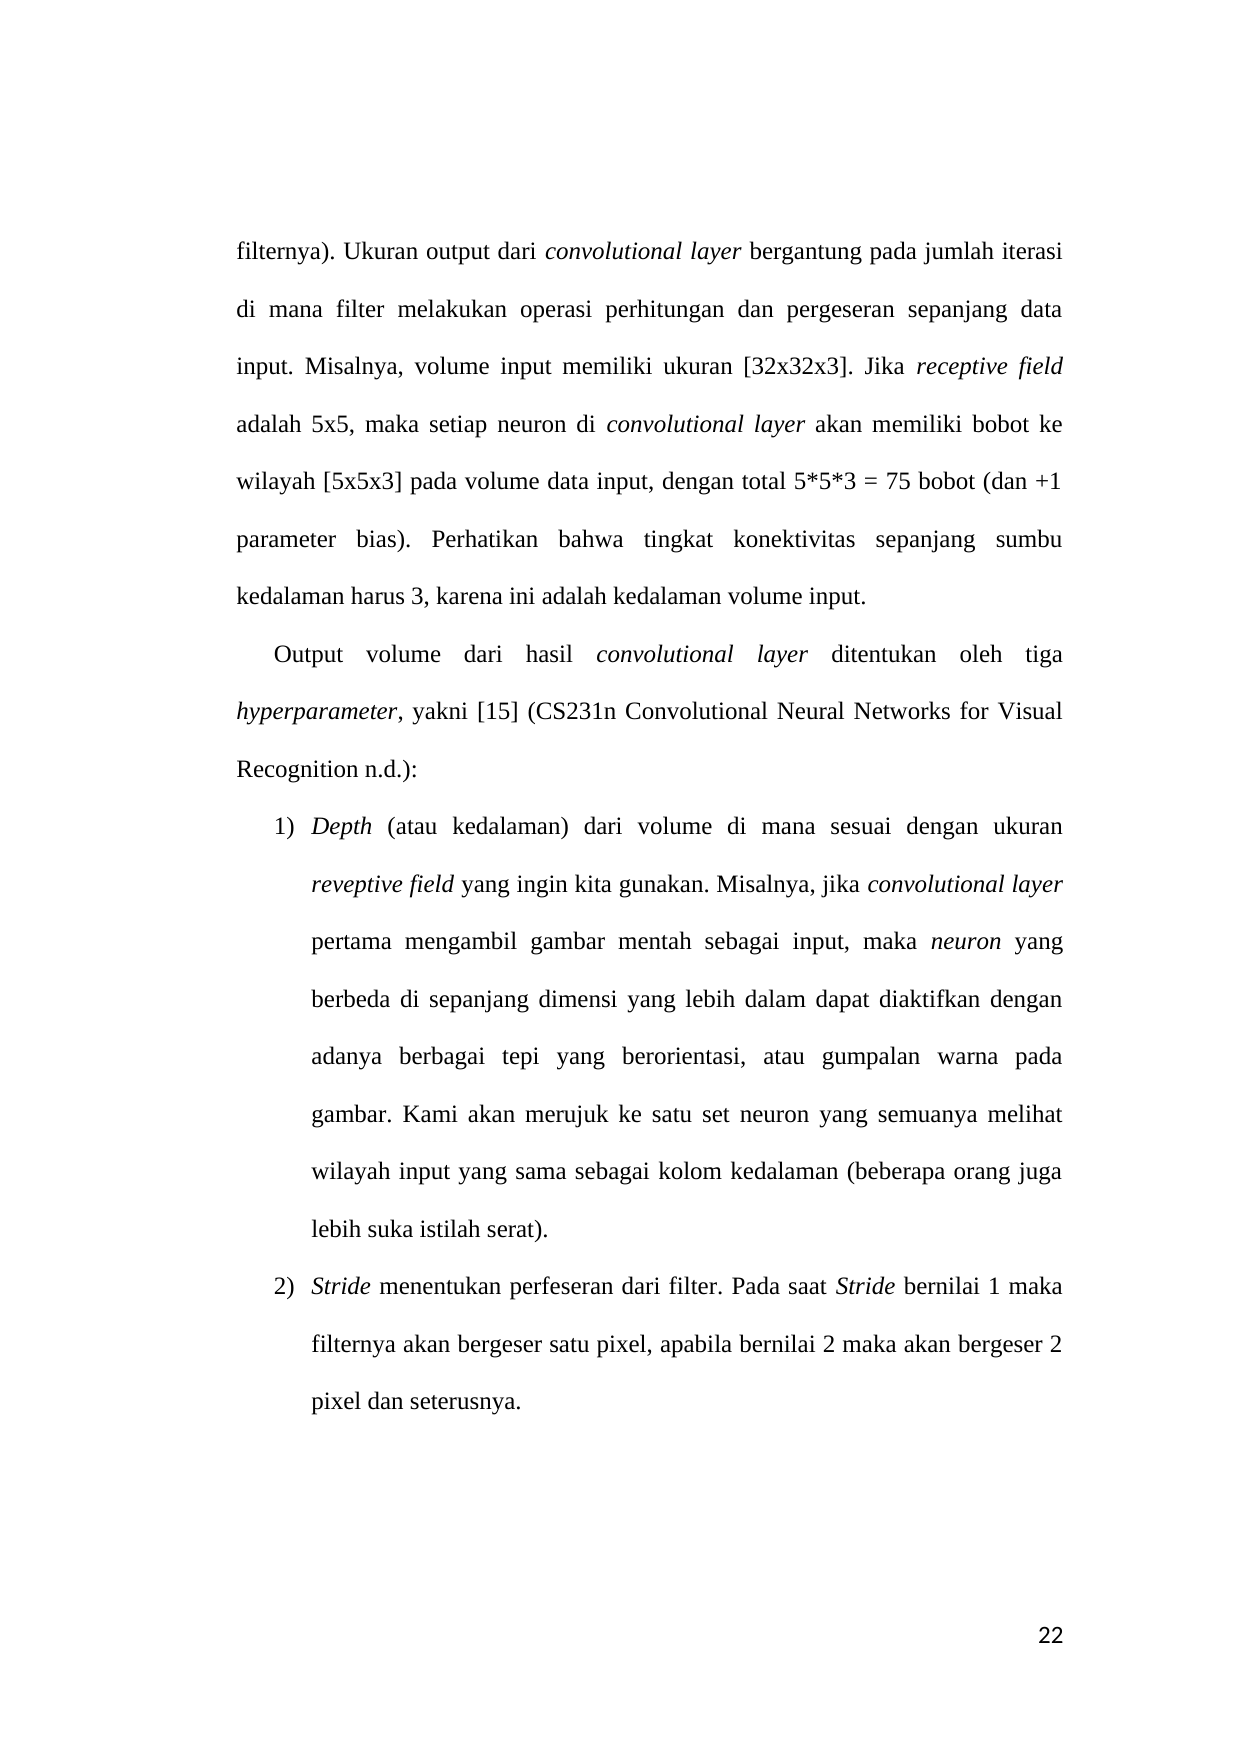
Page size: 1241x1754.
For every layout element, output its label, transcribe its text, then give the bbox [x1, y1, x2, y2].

list Stride menentukan perfeseran dari filter. Pada saat Stride bernilai 1 maka filternya akan bergeser satu pixel, apabila bernilai 2 maka akan bergeser 2 pixel dan seterusnya. [274, 1271, 1063, 1415]
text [236, 236, 1063, 610]
text Output volume dari hasil convolutional layer ditentukan oleh tiga hyperparameter, yakni [15] : [236, 639, 1063, 782]
list Depth (atau kedalaman) dari volume di mana sesuai dengan ukuran reveptive field yang ingin kita gunakan. Misalnya, jika convolutional layer pertama mengambil gambar mentah sebagai input, maka neuron yang berbeda di sepanjang dimensi yang lebih dalam dapat diaktifkan dengan adanya berbagai tepi yang berorientasi, atau gumpalan warna pada gambar. Kami akan merujuk ke satu set neuron yang semuanya melihat wilayah input yang sama sebagai kolom kedalaman (beberapa orang juga lebih suka istilah serat). [274, 811, 1063, 1242]
